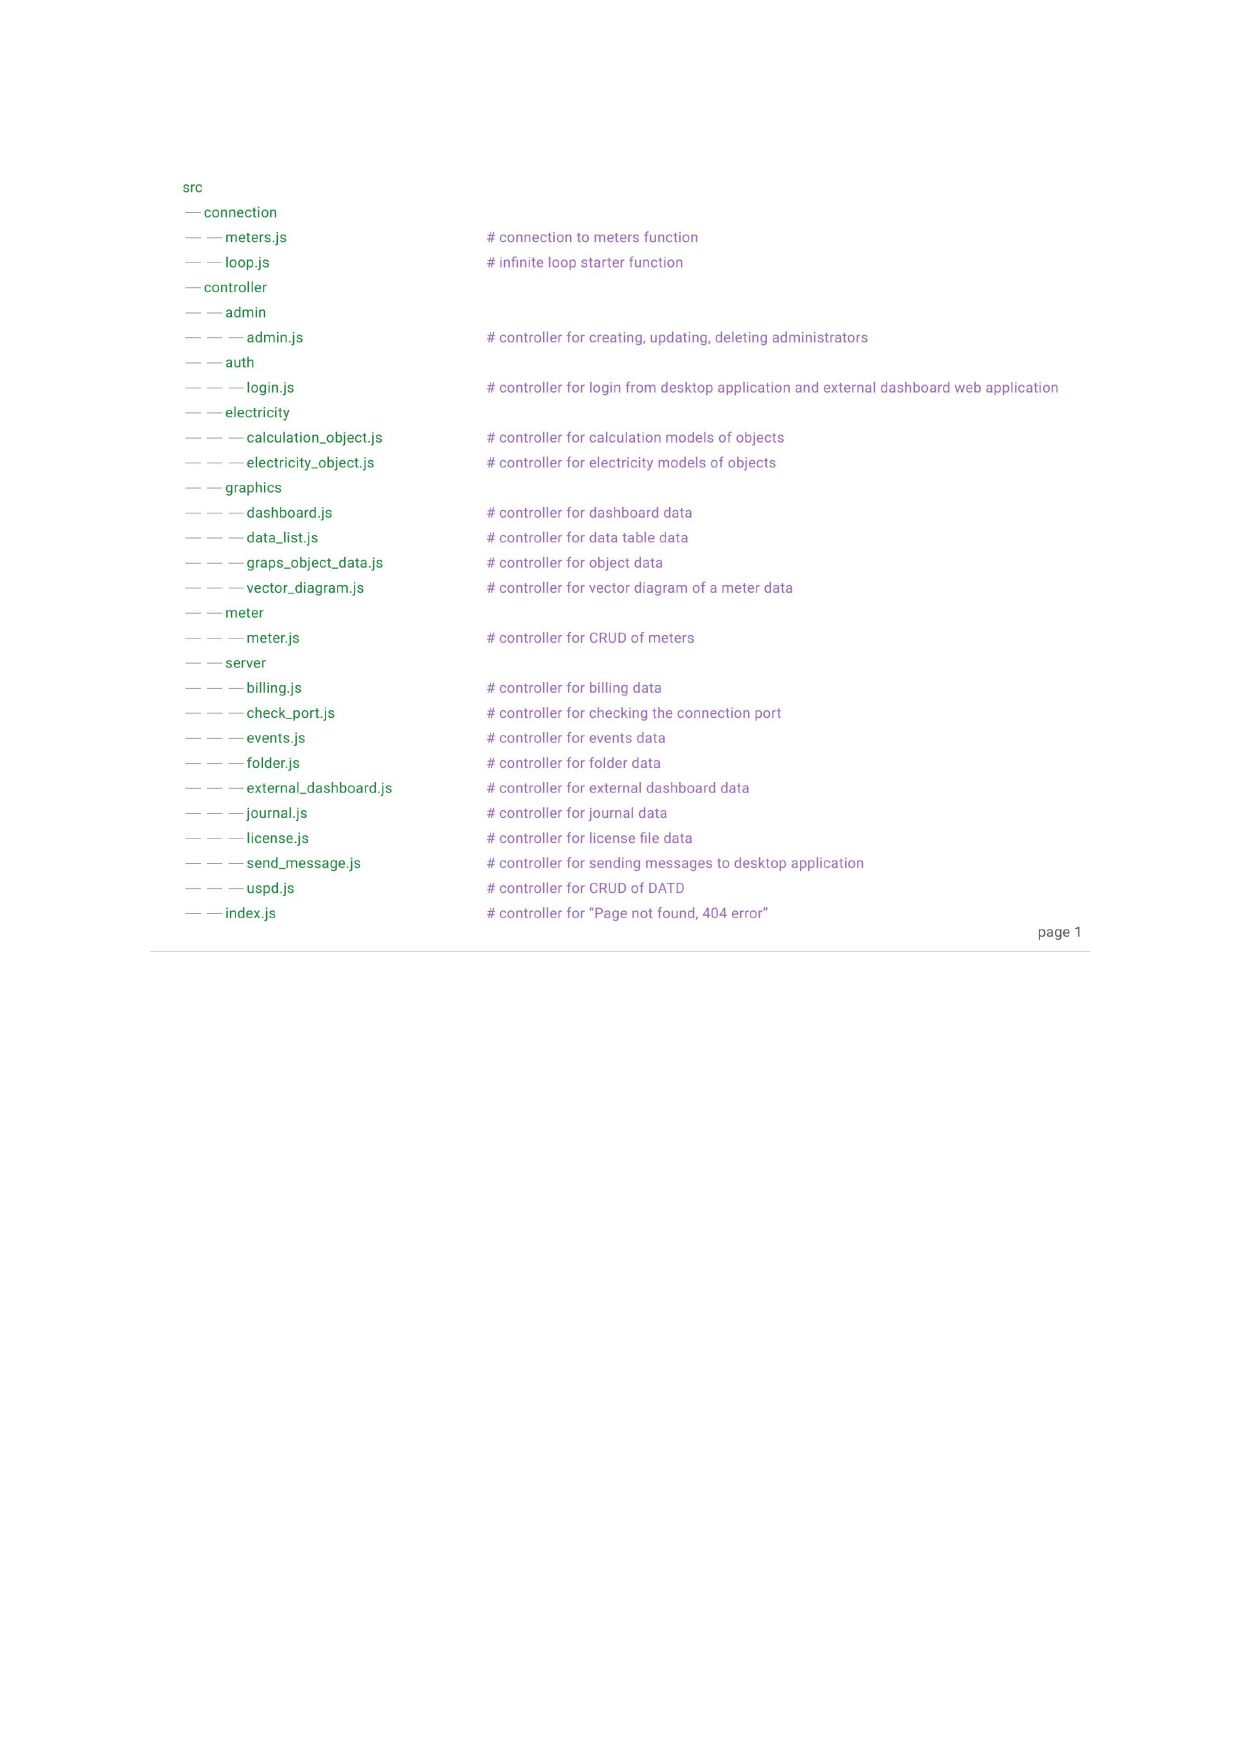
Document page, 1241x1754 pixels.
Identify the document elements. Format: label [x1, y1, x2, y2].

picture [150, 150, 1091, 952]
